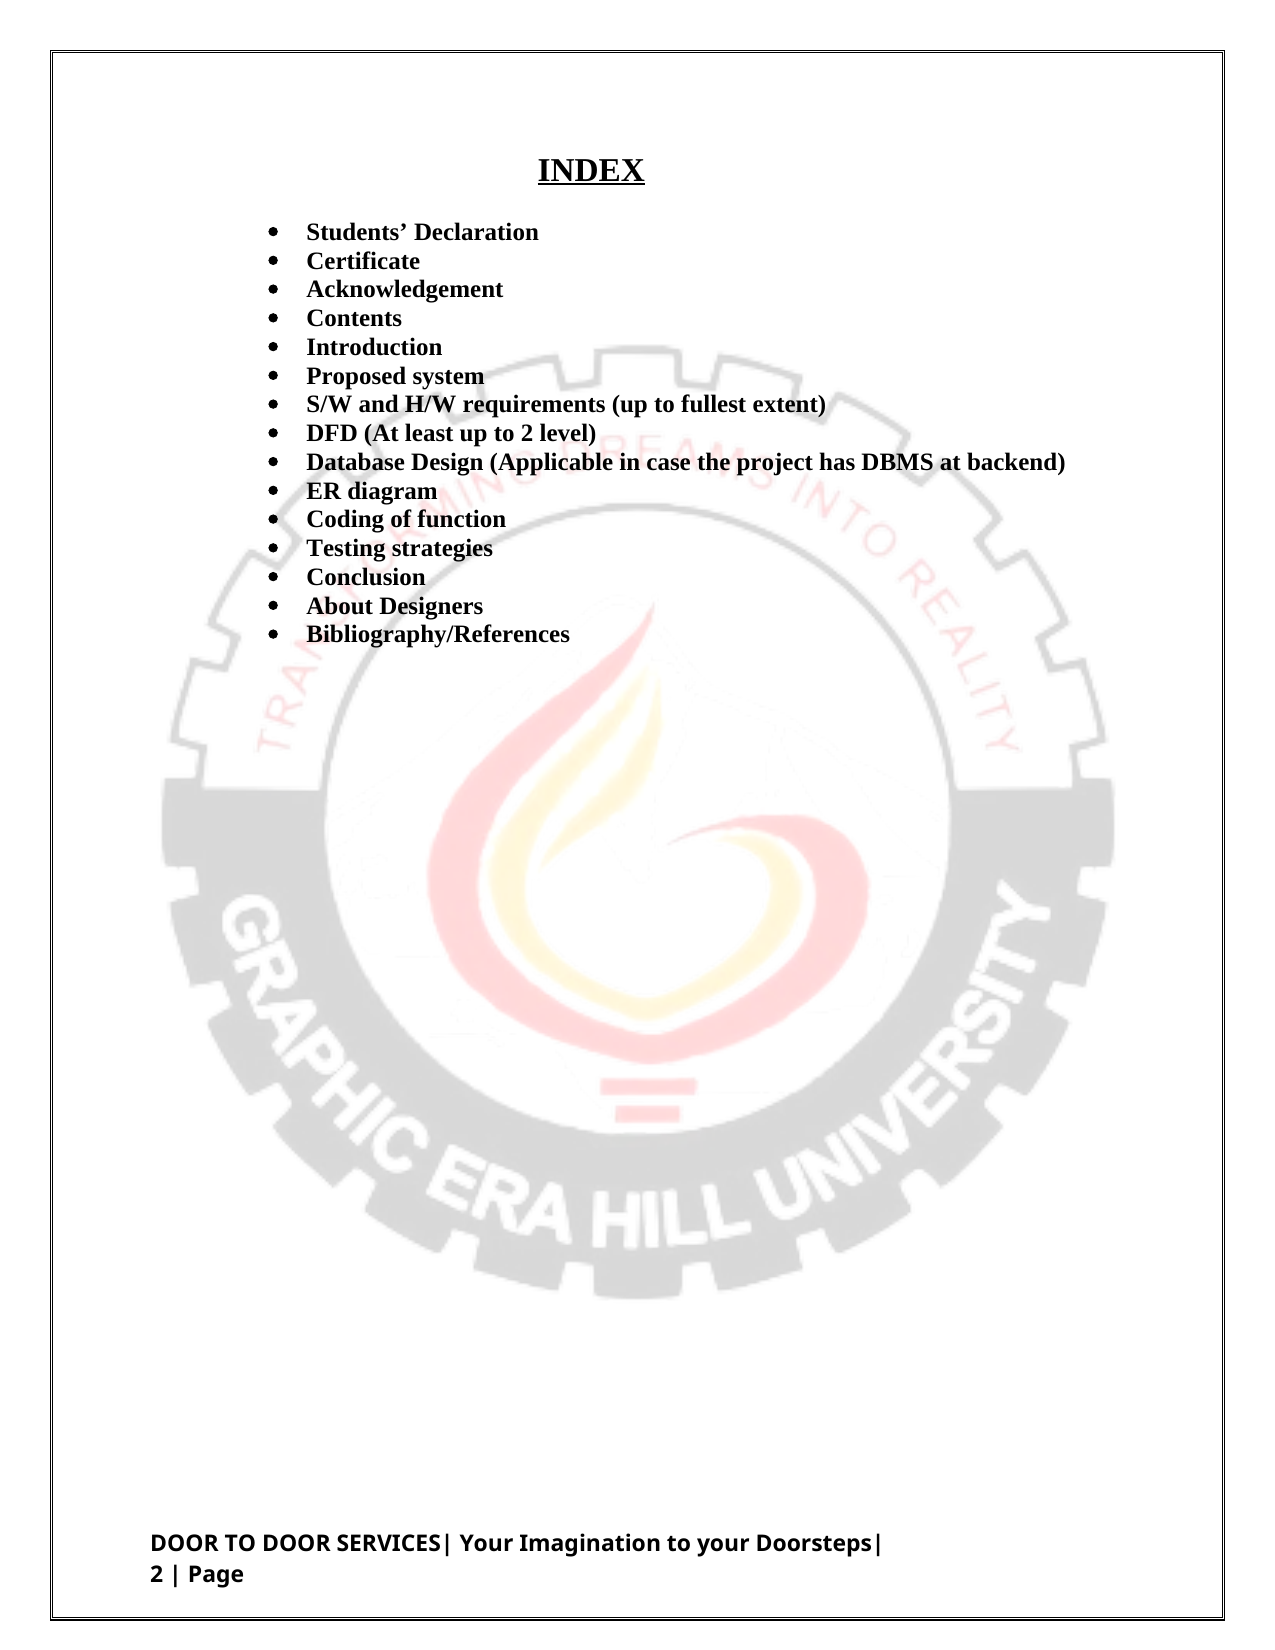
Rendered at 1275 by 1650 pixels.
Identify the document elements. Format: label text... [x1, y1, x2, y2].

list Introduction [269, 332, 1125, 361]
list Bibliography/References [269, 619, 1125, 648]
list S/W and H/W requirements (up to fullest extent) [269, 389, 1125, 418]
list Certificate [269, 246, 1125, 274]
list About Designers [269, 591, 1125, 619]
subtitle INDEX [487, 150, 1125, 188]
list DFD (At least up to 2 level) [269, 418, 1125, 447]
list Testing strategies [269, 533, 1125, 562]
list Acknowledgement [269, 274, 1125, 303]
list Database Design (Applicable in case the project has DBMS at backend) [269, 447, 1125, 476]
list ER diagram [269, 476, 1125, 504]
list Coding of function [269, 504, 1125, 533]
list Proposed system [269, 361, 1125, 389]
list Students’ Declaration [269, 217, 1125, 246]
list Conclusion [269, 562, 1125, 591]
list Contents [269, 303, 1125, 332]
